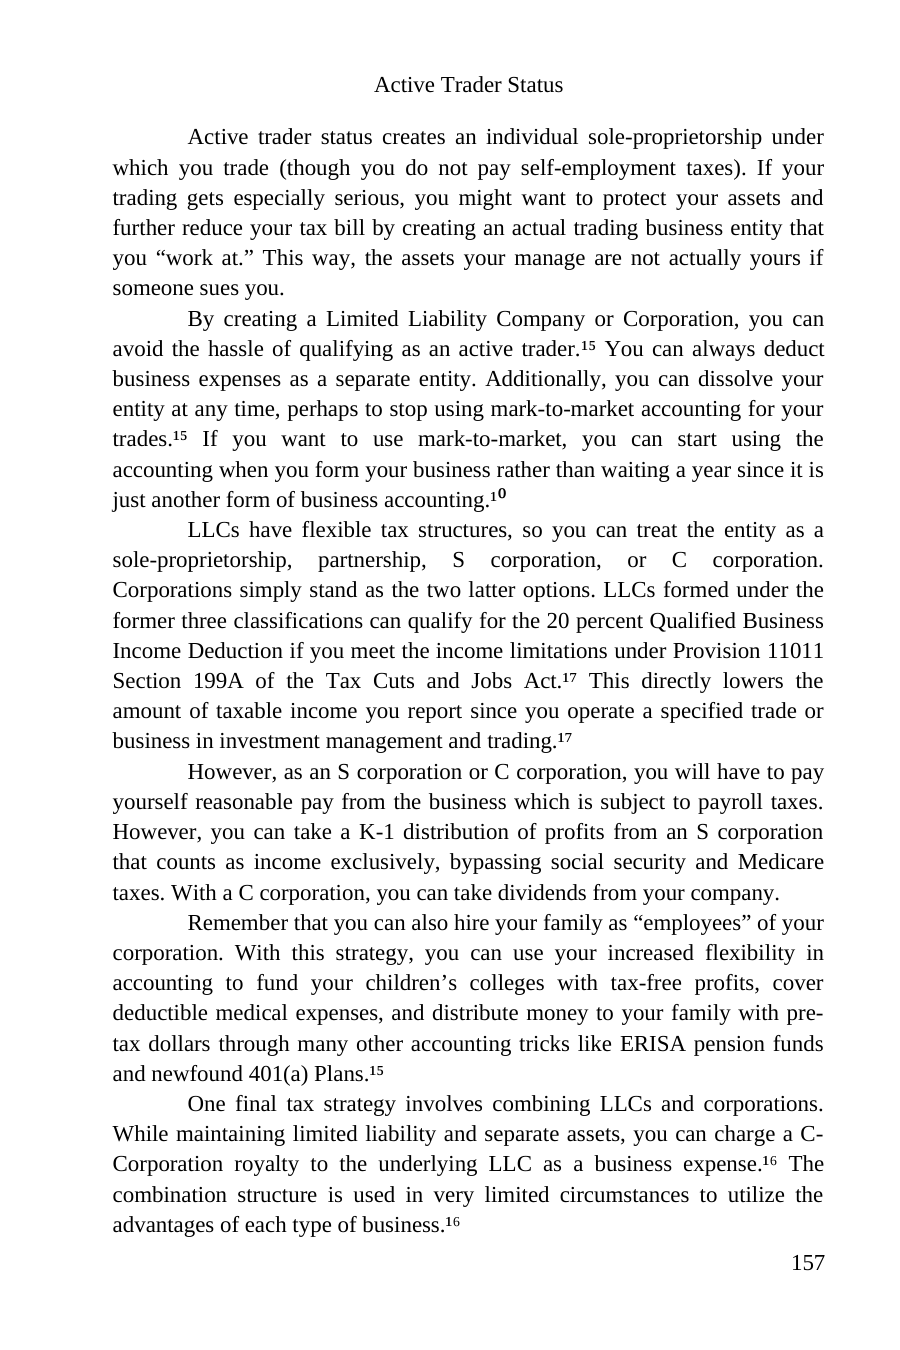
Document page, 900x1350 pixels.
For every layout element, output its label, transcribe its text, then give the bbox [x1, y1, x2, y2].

text By creating a Limited Liability Company or Corporation, you can avoid the hassle of qualifying as an active trader.¹⁵ You can always deduct business expenses as a separate entity. Additionally, you can dissolve your entity at any time, perhaps to stop using mark-to-market accounting for your trades.¹⁵ If you want to use mark-to-market, you can start using the accounting when you form your business rather than waiting a year since it is just another form of business accounting.¹⁰ [112, 371, 825, 512]
text However, as an S corporation or C corporation, you will have to pay yourself reasonable pay from the business which is subject to payroll taxes. However, you can take a K-1 distribution of profits from an S corporation that counts as income exclusively, bypassing social security and Medicare taxes. With a C corporation, you can take dividends from your company. [112, 758, 825, 798]
text One final tax strategy involves combining LLCs and corporations. While maintaining limited liability and separate assets, you can charge a C-Corporation royalty to the underlying LLC as a business expense.¹⁶ The combination structure is used in very limited circumstances to utilize the advantages of each type of business.¹⁶ [112, 1127, 825, 1237]
text Active trader status creates an individual sole-proprietorship under which you trade (though you do not pay self-employment taxes). If your trading gets especially serious, you might want to protect your assets and further reduce your tax bill by creating an actual trading business entity that you “work at.” This way, the assets your manage are not actually yours if someone sues you. [112, 123, 825, 301]
text LLCs have flexible tax structures, so you can treat the entity as a sole-proprietorship, partnership, S corporation, or C corporation. Corporations simply stand as the two latter options. LLCs formed under the former three classifications can qualify for the 20 percent Qualified Business Income Deduction if you meet the income limitations under Provision 11011 Section 199A of the Tax Cuts and Jobs Act.¹⁷ This directly lowers the amount of taxable income you report since you operate a specified trade or business in investment management and trading.¹⁷ [112, 516, 825, 754]
text However, as an S corporation or C corporation, you will have to pay yourself reasonable pay from the business which is subject to payroll taxes. However, you can take a K-1 distribution of profits from an S corporation that counts as income exclusively, bypassing social security and Medicare taxes. With a C corporation, you can take dividends from your company. [112, 814, 825, 905]
text One final tax strategy involves combining LLCs and corporations. While maintaining limited liability and separate assets, you can charge a C-Corporation royalty to the underlying LLC as a business expense.¹⁶ The combination structure is used in very limited circumstances to utilize the advantages of each type of business.¹⁶ [112, 1090, 825, 1126]
text Remember that you can also hire your family as “employees” of your corporation. With this strategy, you can use your increased flexibility in accounting to fund your children’s colleges with tax-free profits, cover deductible medical expenses, and distribute money to your family with pre-tax dollars through many other accounting tricks like ERISA pension funds and newfound 401(a) Plans.¹⁵ [112, 909, 825, 1086]
text By creating a Limited Liability Company or Corporation, you can avoid the hassle of qualifying as an active trader.¹⁵ You can always deduct business expenses as a separate entity. Additionally, you can dissolve your entity at any time, perhaps to stop using mark-to-market accounting for your trades.¹⁵ If you want to use mark-to-market, you can start using the accounting when you form your business rather than waiting a year since it is just another form of business accounting.¹⁰ [112, 305, 825, 370]
